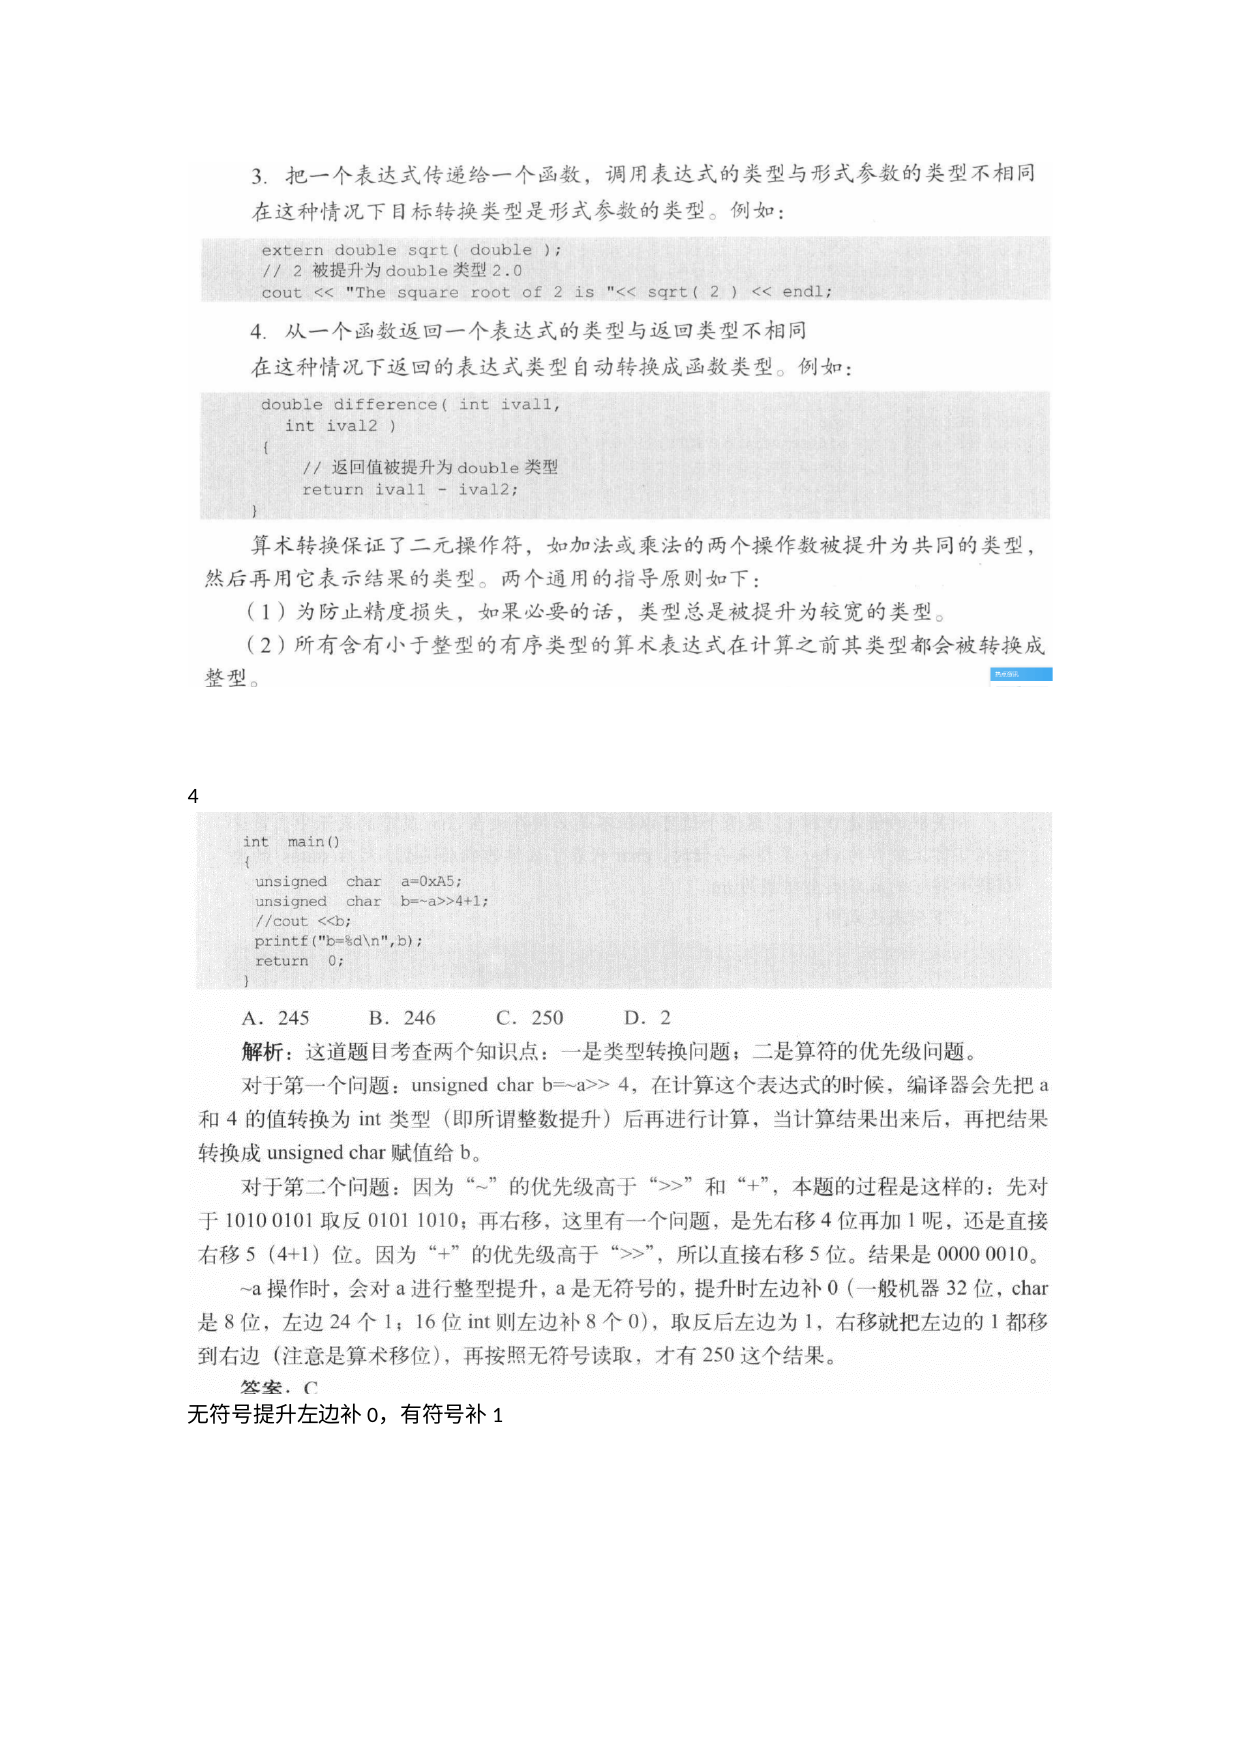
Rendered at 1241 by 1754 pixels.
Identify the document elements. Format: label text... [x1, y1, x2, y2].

picture [187, 162, 1053, 687]
text 4 [187, 779, 1053, 812]
picture [187, 812, 1053, 1394]
text 无符号提升左边补0，有符号补1 [187, 1397, 1053, 1429]
